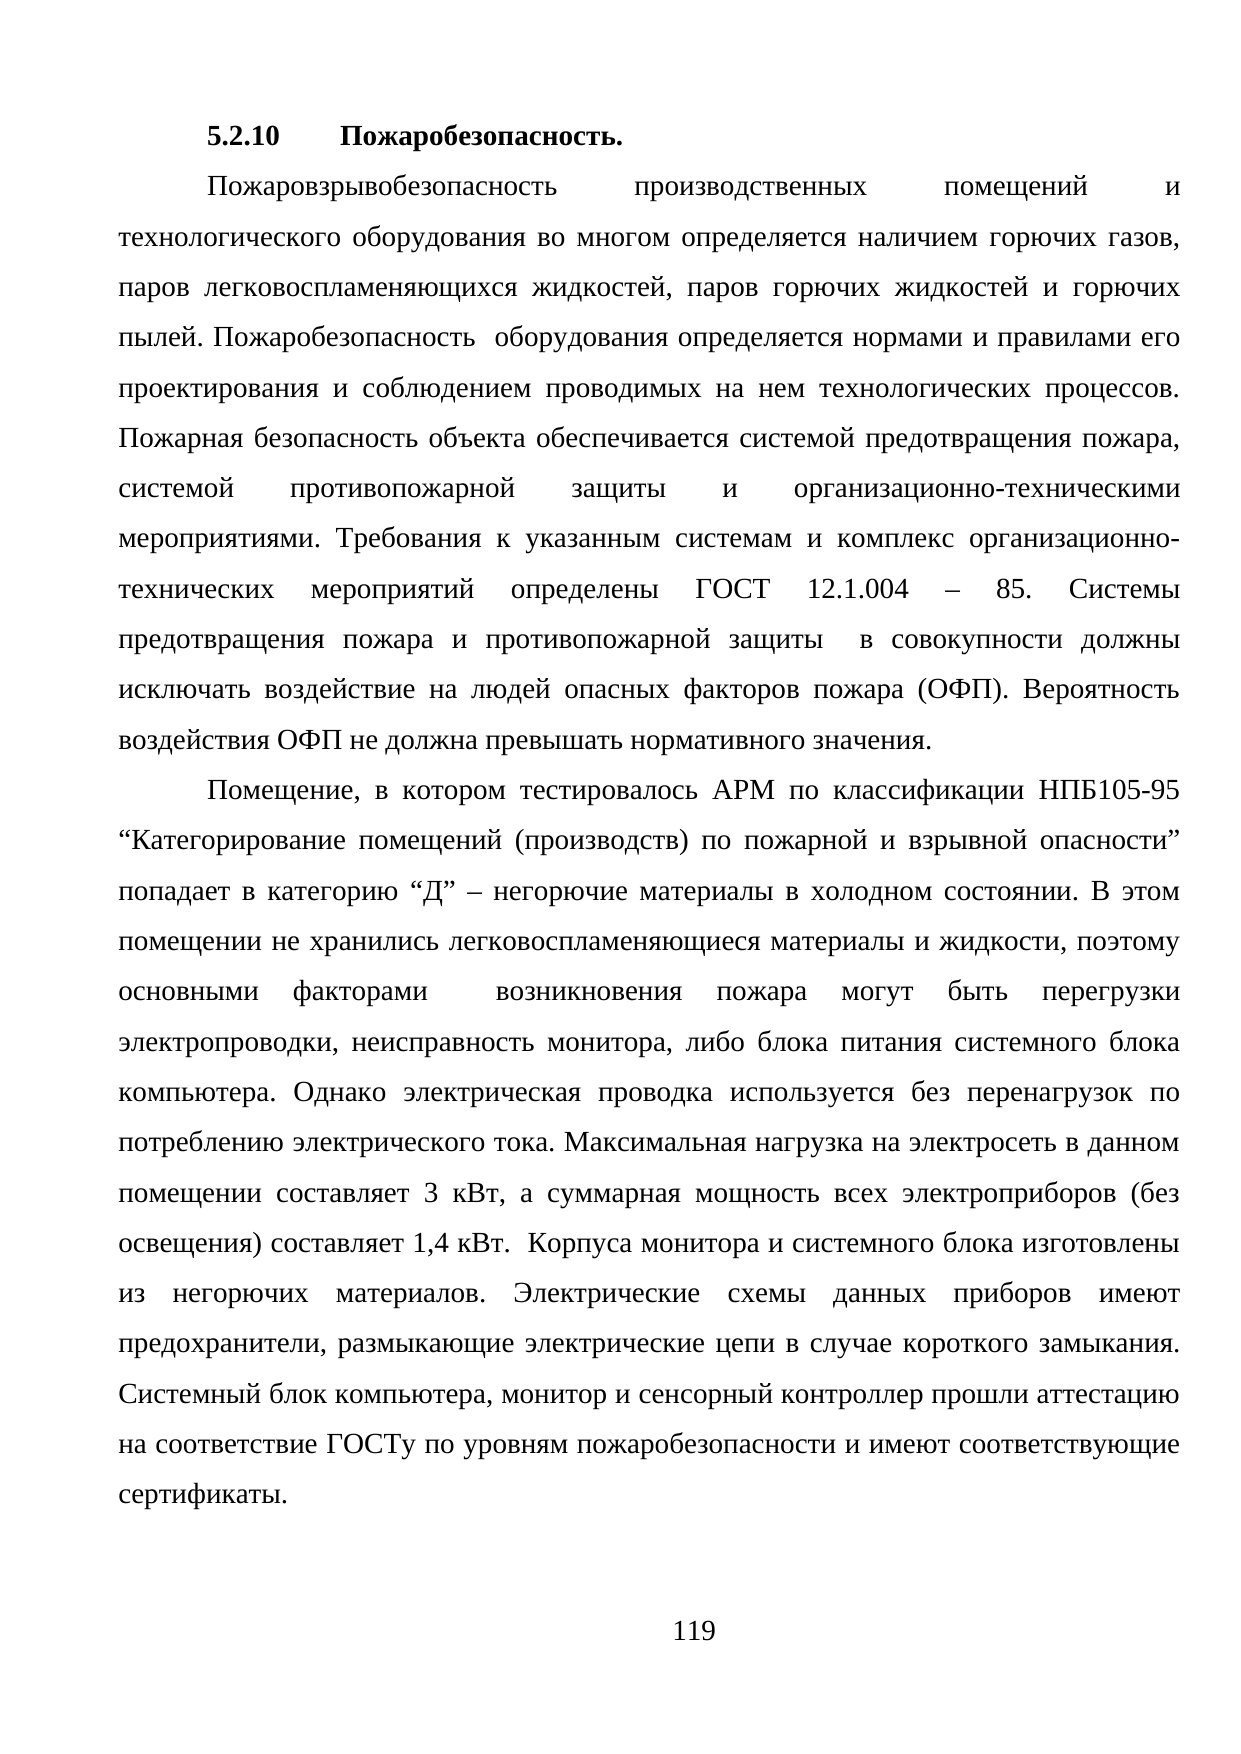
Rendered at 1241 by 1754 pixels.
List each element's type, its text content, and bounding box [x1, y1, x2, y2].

text Помещение, в котором тестировалось АРМ по классификации НПБ105-95 “Категорирование помещений (производств) по пожарной и взрывной опасности” попадает в категорию “Д” – негорючие материалы в холодном состоянии. В этом помещении не хранились легковоспламеняющиеся материалы и жидкости, поэтому основными факторами возникновения пожара могут быть перегрузки электропроводки, неисправность монитора, либо блока питания системного блока компьютера. Однако электрическая проводка используется без перенагрузок по потреблению электрического тока. Максимальная нагрузка на электросеть в данном помещении составляет 3 кВт, а суммарная мощность всех электроприборов (без освещения) составляет 1,4 кВт. Корпуса монитора и системного блока изготовлены из негорючих материалов. Электрические схемы данных приборов имеют предохранители, размыкающие электрические цепи в случае короткого замыкания. Системный блок компьютера, монитор и сенсорный контроллер прошли аттестацию на соответствие ГОСТу по уровням пожаробезопасности и имеют соответствующие сертификаты. [118, 772, 1181, 1510]
text Пожаровзрывобезопасность производственных помещений и технологического оборудования во многом определяется наличием горючих газов, паров легковоспламеняющихся жидкостей, паров горючих жидкостей и горючих пылей. Пожаробезопасность оборудования определяется нормами и правилами его проектирования и соблюдением проводимых на нем технологических процессов. Пожарная безопасность объекта обеспечивается системой предотвращения пожара, системой противопожарной защиты и организационно-техническими мероприятиями. Требования к указанным системам и комплекс организационно-технических мероприятий определены ГОСТ 12.1.004 – 85. Системы предотвращения пожара и противопожарной защиты в совокупности должны исключать воздействие на людей опасных факторов пожара (ОФП). Вероятность воздействия ОФП не должна превышать нормативного значения. [118, 168, 1181, 755]
text Пожаробезопасность. [118, 118, 1181, 152]
